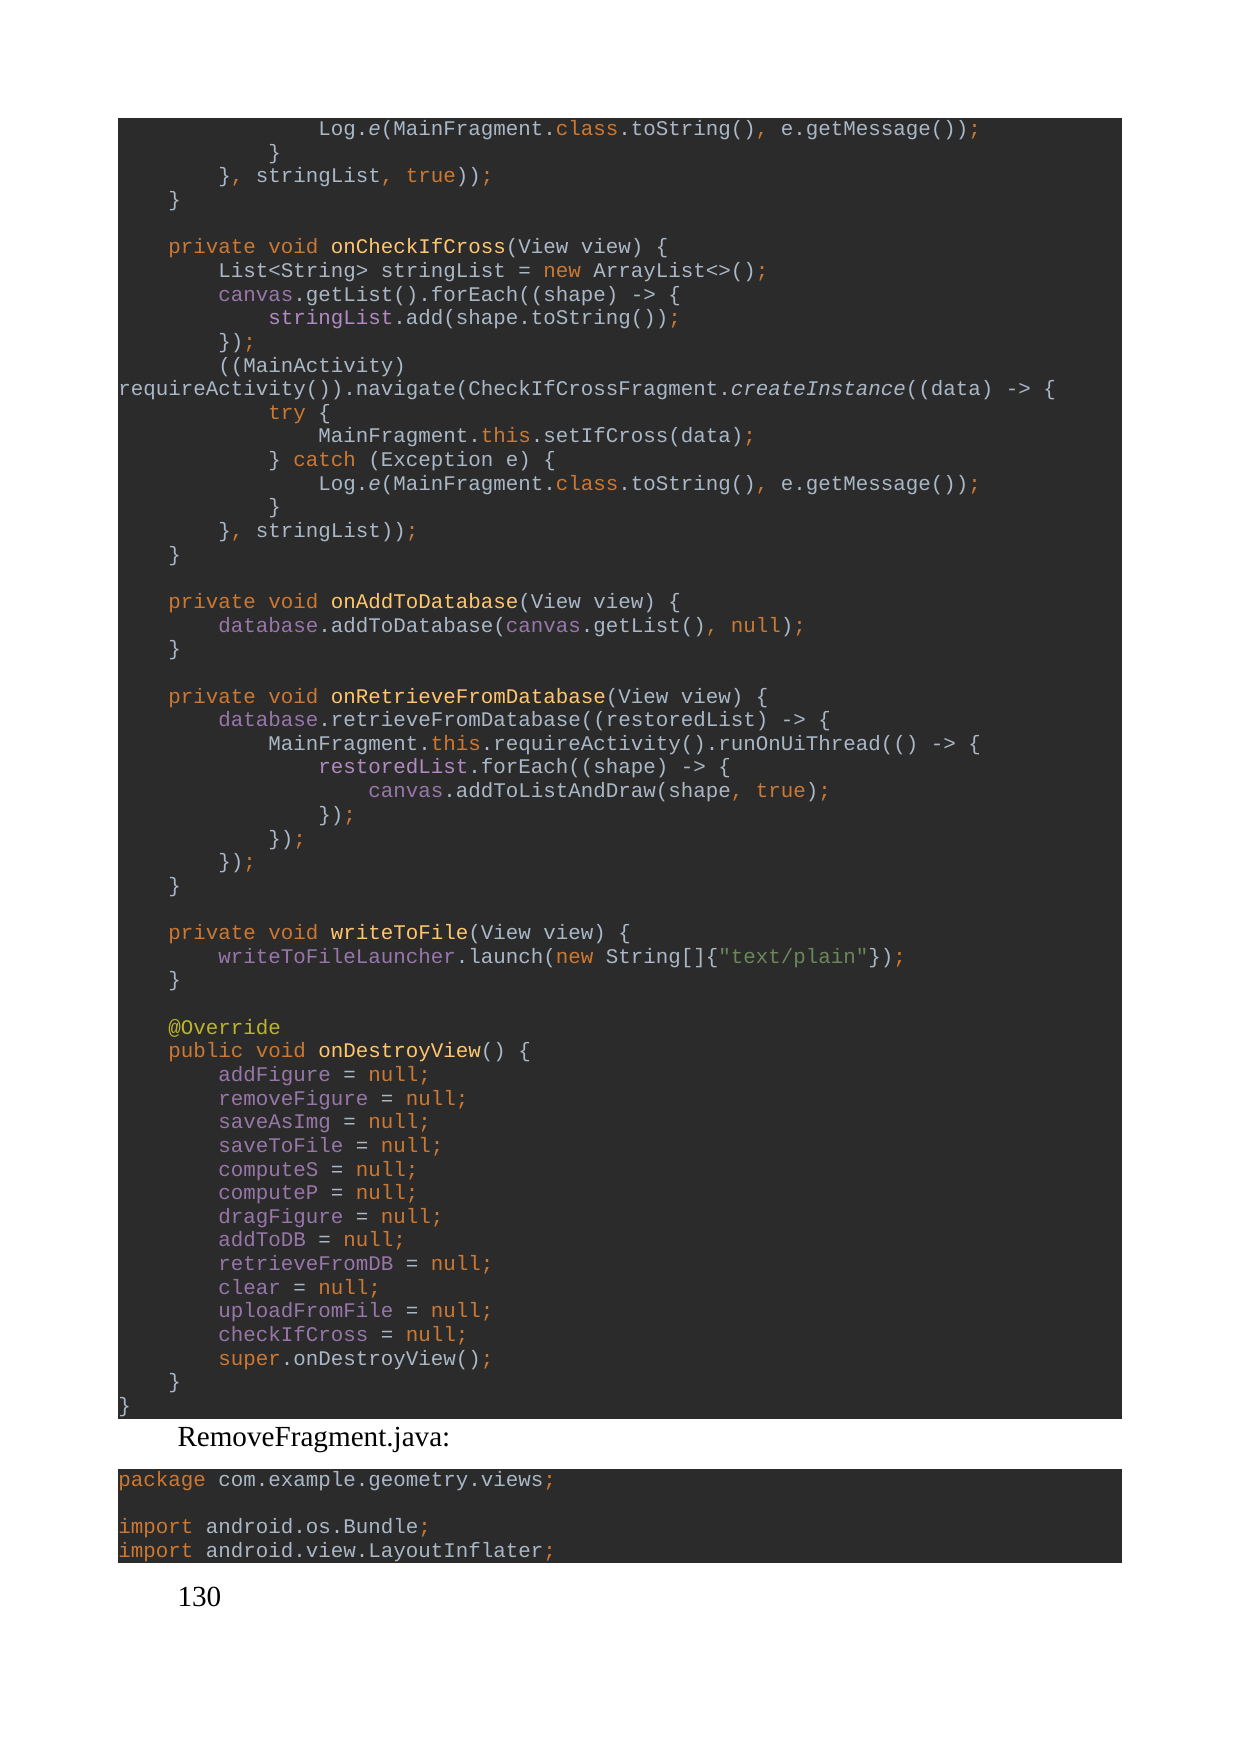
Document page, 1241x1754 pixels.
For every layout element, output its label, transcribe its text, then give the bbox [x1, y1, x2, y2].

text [118, 118, 1122, 1419]
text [118, 1469, 1122, 1563]
text RemoveFragment.java: [118, 1419, 1122, 1452]
